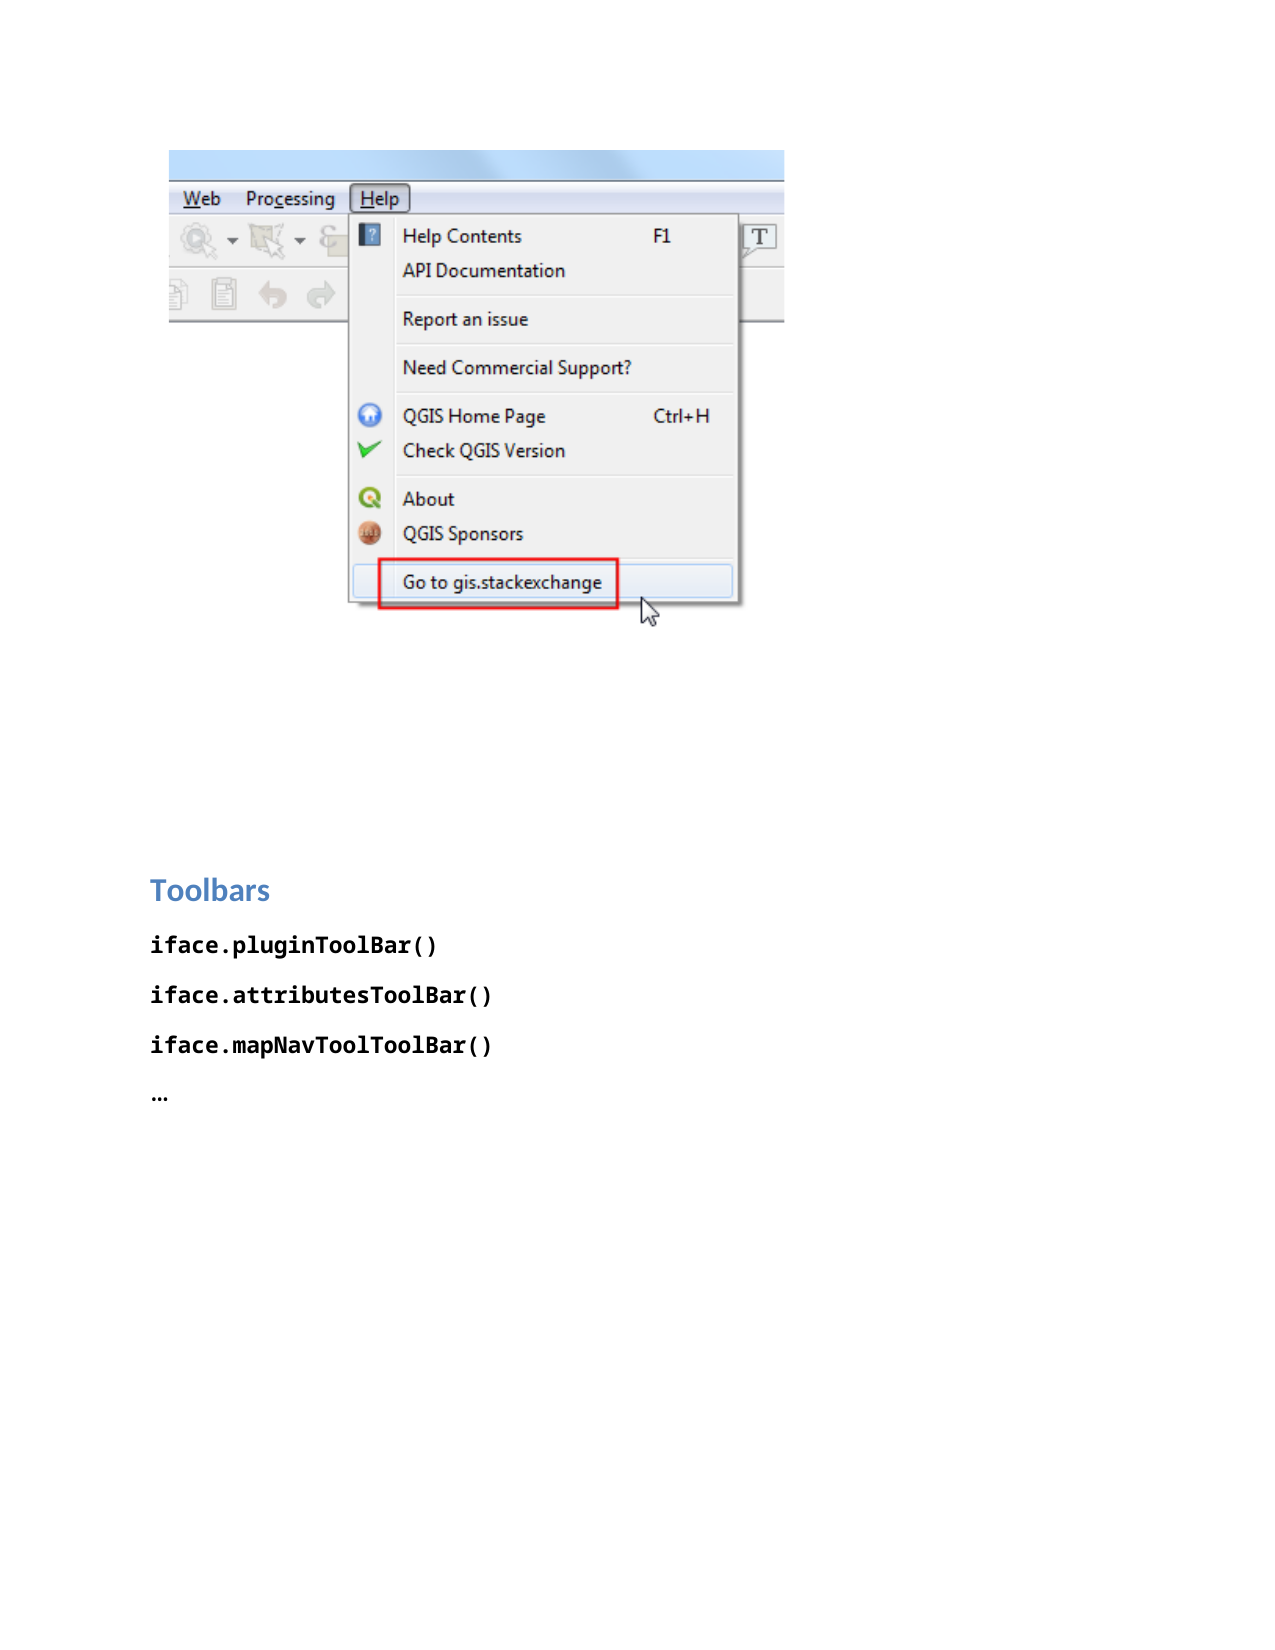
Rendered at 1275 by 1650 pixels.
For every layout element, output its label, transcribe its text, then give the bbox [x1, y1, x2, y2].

text iface.pluginToolBar() [150, 929, 1125, 960]
text … [150, 1079, 1125, 1107]
picture [168, 150, 785, 849]
text iface.mapNavToolToolBar() [150, 1029, 1125, 1060]
text iface.attributesToolBar() [150, 979, 1125, 1010]
subtitle Toolbars [150, 869, 1125, 910]
